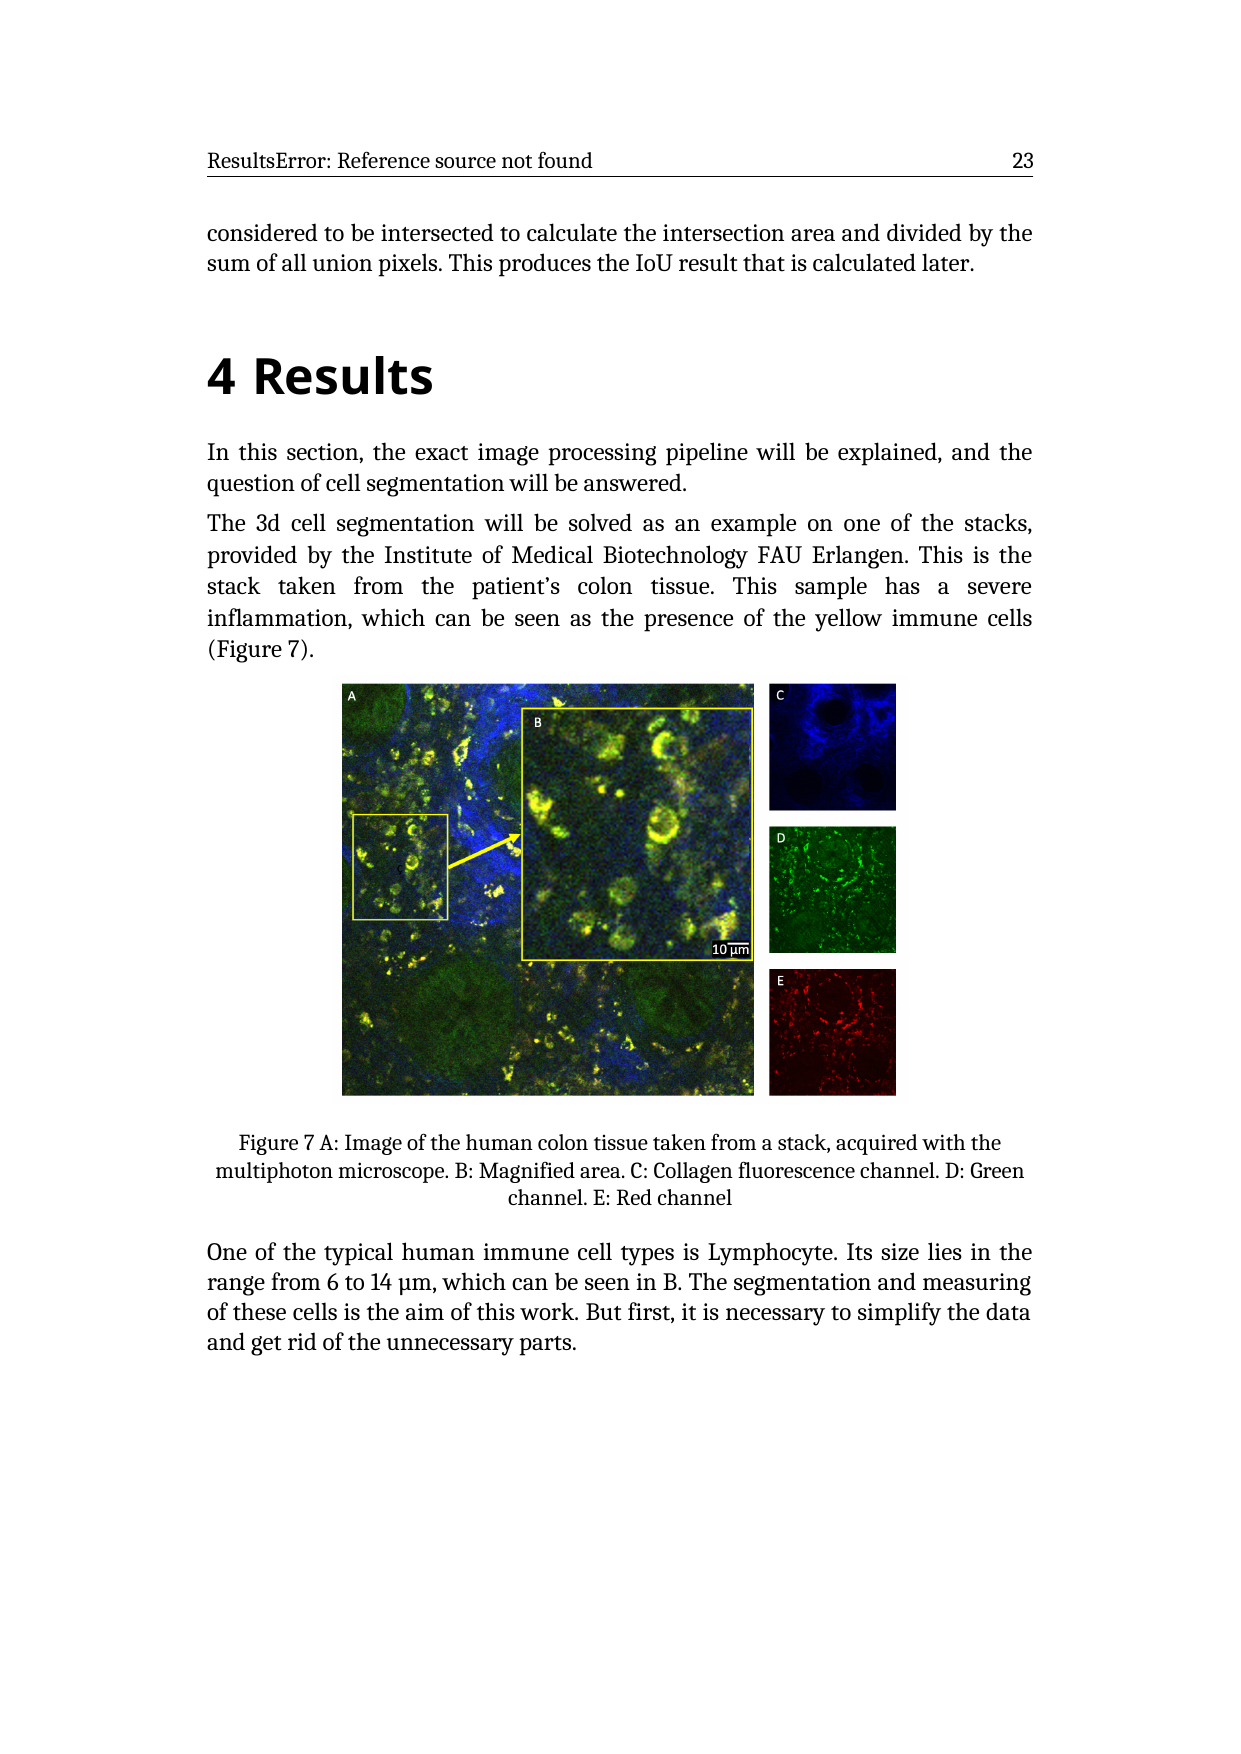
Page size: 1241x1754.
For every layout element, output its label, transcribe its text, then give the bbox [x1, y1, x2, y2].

subtitle Results [207, 341, 1033, 409]
picture [331, 675, 909, 1104]
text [207, 218, 1033, 277]
text In this section, the exact image processing pipeline will be explained, and the question of cell segmentation will be answered. [207, 438, 1033, 498]
text Figure 7 A: Image of the human colon tissue taken from a stack, acquired with the multiphoton microscope. B: Magnified area. C: Collagen fluorescence channel. D: Green channel. E: Red channel [207, 1130, 1033, 1211]
text The 3d cell segmentation will be solved as an example on one of the stacks, provided by the Institute of Medical Biotechnology FAU Erlangen. This is the stack taken from the patient’s colon tissue. This sample has a severe inflammation, which can be seen as the presence of the yellow immune cells (Figure 7). [207, 509, 1033, 664]
text One of the typical human immune cell types is Lymphocyte. Its size lies in the range from 6 to 14 µm, which can be seen in B. The segmentation and measuring of these cells is the aim of this work. But first, it is necessary to simplify the data and get rid of the unnecessary parts. [207, 1238, 1033, 1357]
